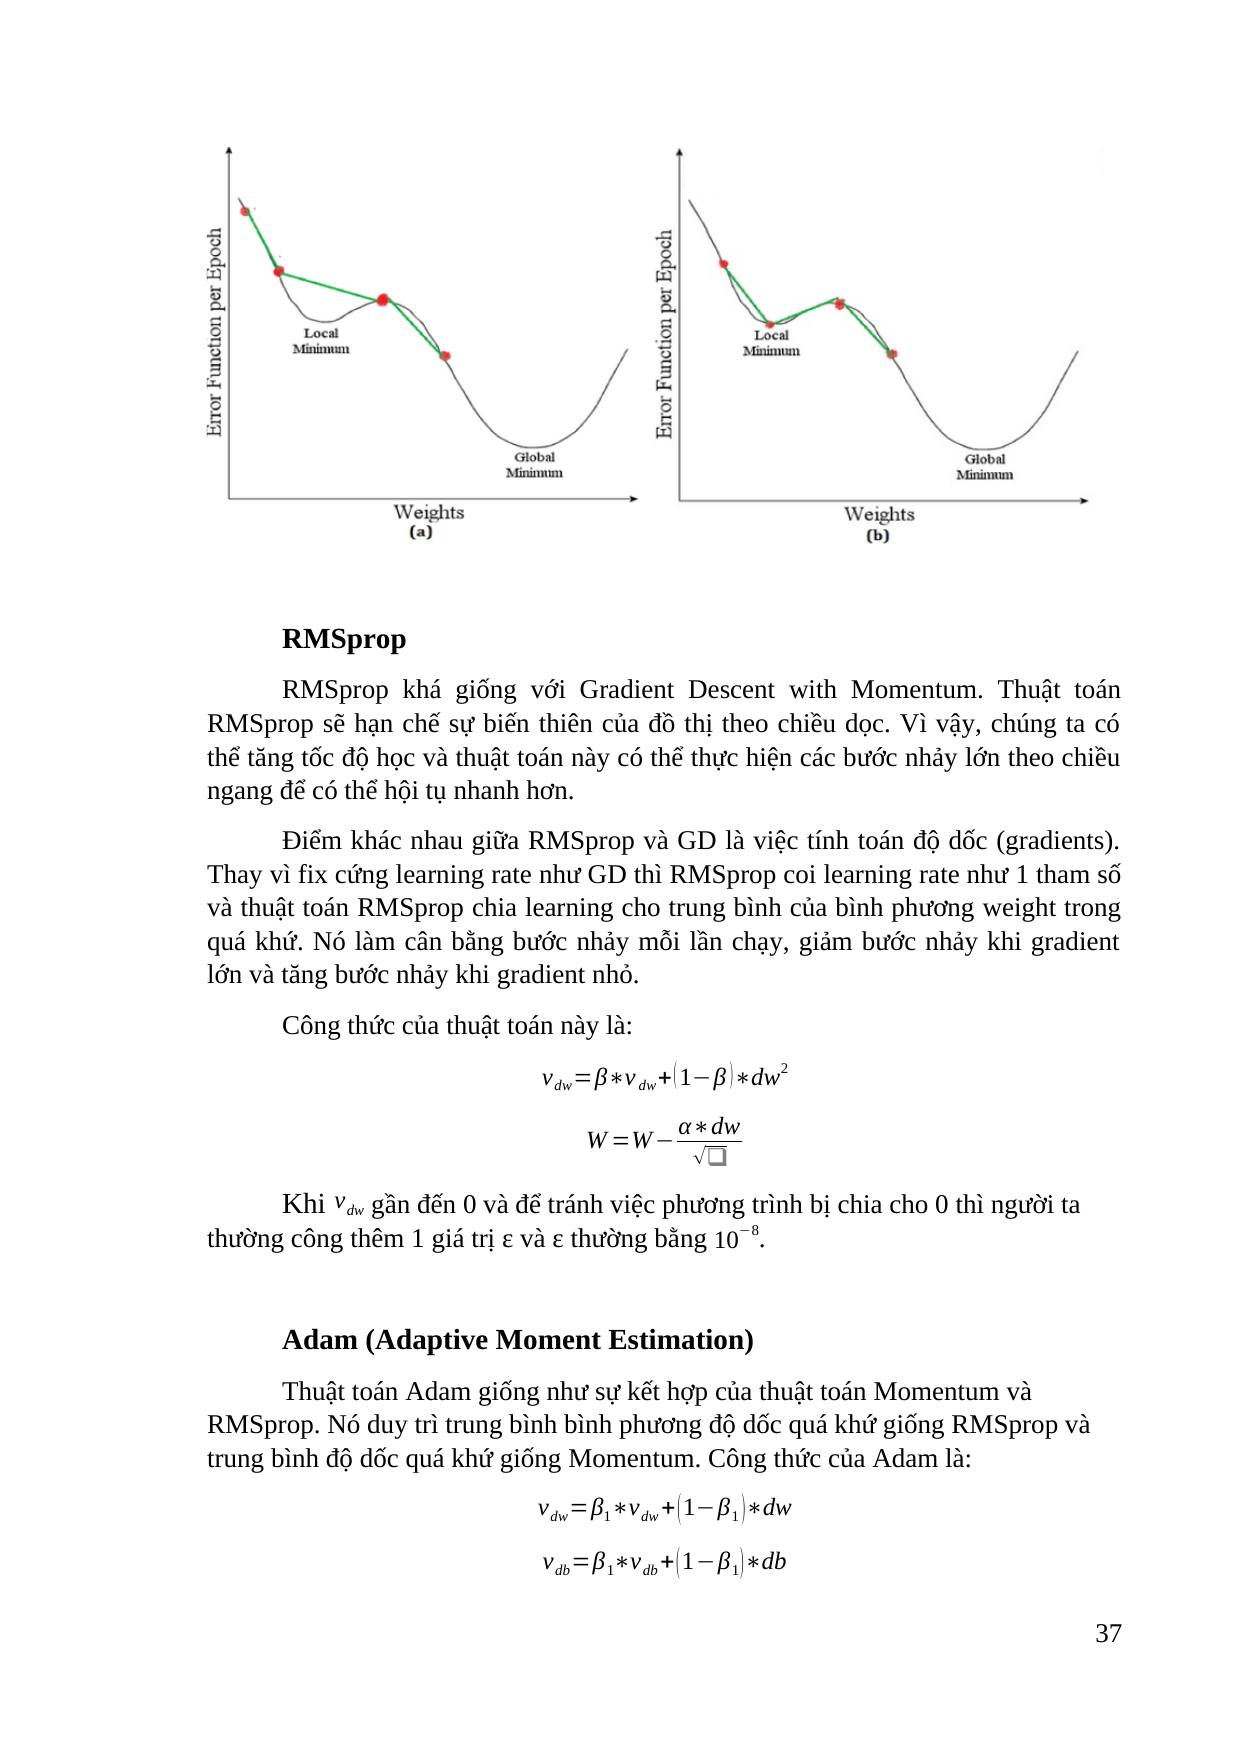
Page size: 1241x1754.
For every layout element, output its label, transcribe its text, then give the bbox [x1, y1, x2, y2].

text Thuật toán Adam giống như sự kết hợp của thuật toán Momentum và RMSprop. Nó duy trì trung bình bình phương độ dốc quá khứ giống RMSprop và trung bình độ dốc quá khứ giống Momentum. Công thức của Adam là: [207, 1375, 1122, 1473]
picture [206, 147, 1123, 552]
text Công thức của thuật toán này là: [207, 1009, 1122, 1040]
text Điểm khác nhau giữa RMSprop và GD là việc tính toán độ dốc (gradients). Thay vì fix cứng learning rate như GD thì RMSprop coi learning rate như 1 tham số và thuật toán RMSprop chia learning cho trung bình của bình phương weight trong quá khứ. Nó làm cân bằng bước nhảy mỗi lần chạy, giảm bước nhảy khi gradient lớn và tăng bước nhảy khi gradient nhỏ. [207, 824, 1122, 990]
text RMSprop khá giống với Gradient Descent with Momentum. Thuật toán RMSprop sẽ hạn chế sự biến thiên của đồ thị theo chiều dọc. Vì vậy, chúng ta có thể tăng tốc độ học và thuật toán này có thể thực hiện các bước nhảy lớn theo chiều ngang để có thể hội tụ nhanh hơn. [207, 674, 1122, 805]
text Khi gần đến 0 và để tránh việc phương trình bị chia cho 0 thì người ta thường công thêm 1 giá trị ε và ε thường bằng . [207, 1186, 1122, 1253]
text Adam (Adaptive Moment Estimation) [207, 1322, 1122, 1356]
text RMSprop [207, 621, 1122, 654]
